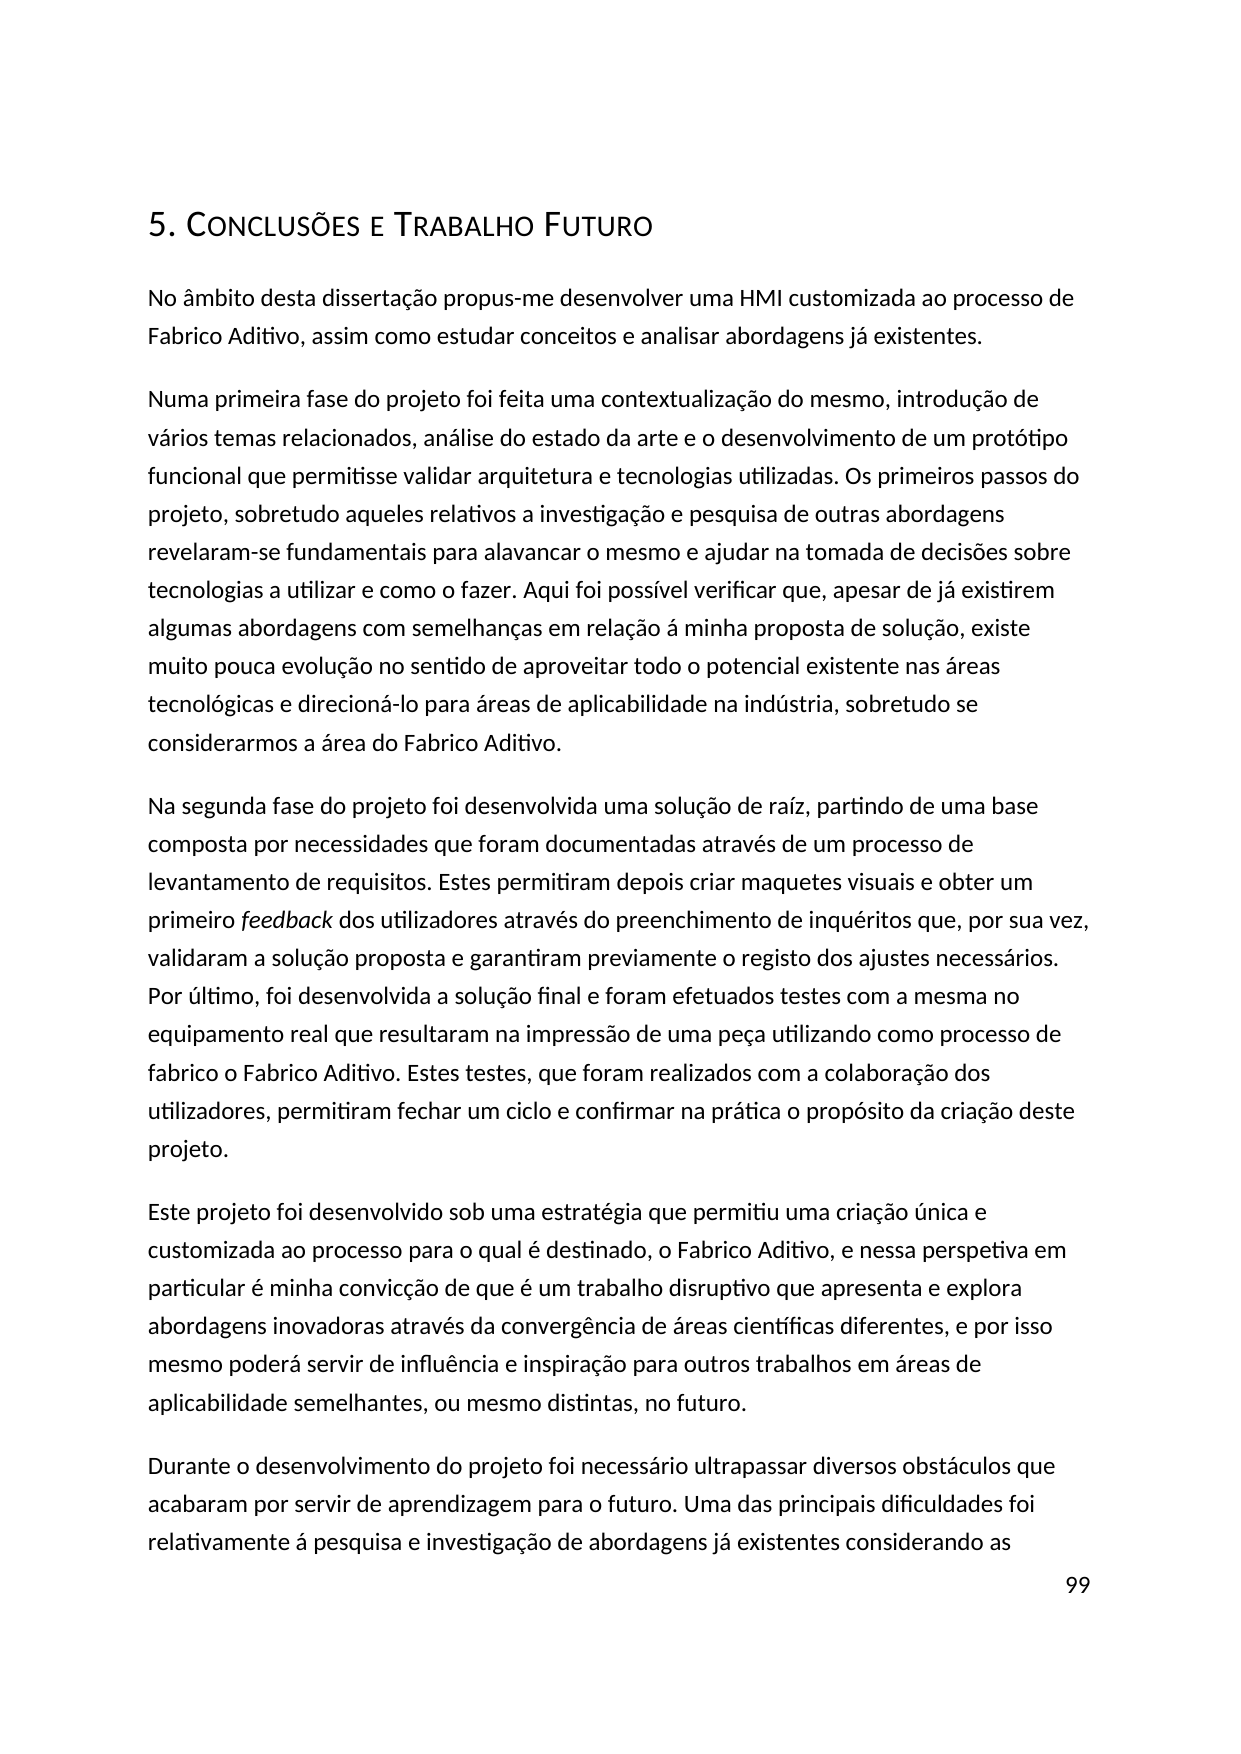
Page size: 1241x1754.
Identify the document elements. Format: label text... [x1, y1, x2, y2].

text Na segunda fase do projeto foi desenvolvida uma solução de raíz, partindo de uma base composta por necessidades que foram documentadas através de um processo de levantamento de requisitos. Estes permitiram depois criar maquetes visuais e obter um primeiro feedback dos utilizadores através do preenchimento de inquéritos que, por sua vez, validaram a solução proposta e garantiram previamente o registo dos ajustes necessários. Por último, foi desenvolvida a solução final e foram efetuados testes com a mesma no equipamento real que resultaram na impressão de uma peça utilizando como processo de fabrico o Fabrico Aditivo. Estes testes, que foram realizados com a colaboração dos utilizadores, permitiram fechar um ciclo e confirmar na prática o propósito da criação deste projeto. [148, 790, 1090, 1163]
text No âmbito desta dissertação propus-me desenvolver uma HMI customizada ao processo de Fabrico Aditivo, assim como estudar conceitos e analisar abordagens já existentes. [148, 282, 1090, 351]
text Numa primeira fase do projeto foi feita uma contextualização do mesmo, introdução de vários temas relacionados, análise do estado da arte e o desenvolvimento de um protótipo funcional que permitisse validar arquitetura e tecnologias utilizadas. Os primeiros passos do projeto, sobretudo aqueles relativos a investigação e pesquisa de outras abordagens revelaram-se fundamentais para alavancar o mesmo e ajudar na tomada de decisões sobre tecnologias a utilizar e como o fazer. Aqui foi possível verificar que, apesar de já existirem algumas abordagens com semelhanças em relação á minha proposta de solução, existe muito pouca evolução no sentido de aproveitar todo o potencial existente nas áreas tecnológicas e direcioná-lo para áreas de aplicabilidade na indústria, sobretudo se considerarmos a área do Fabrico Aditivo. [148, 383, 1090, 757]
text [148, 1450, 1090, 1557]
subtitle 5. Conclusões e Trabalho Futuro [148, 200, 1090, 246]
text Este projeto foi desenvolvido sob uma estratégia que permitiu uma criação única e customizada ao processo para o qual é destinado, o Fabrico Aditivo, e nessa perspetiva em particular é minha convicção de que é um trabalho disruptivo que apresenta e explora abordagens inovadoras através da convergência de áreas científicas diferentes, e por isso mesmo poderá servir de influência e inspiração para outros trabalhos em áreas de aplicabilidade semelhantes, ou mesmo distintas, no futuro. [148, 1196, 1090, 1417]
